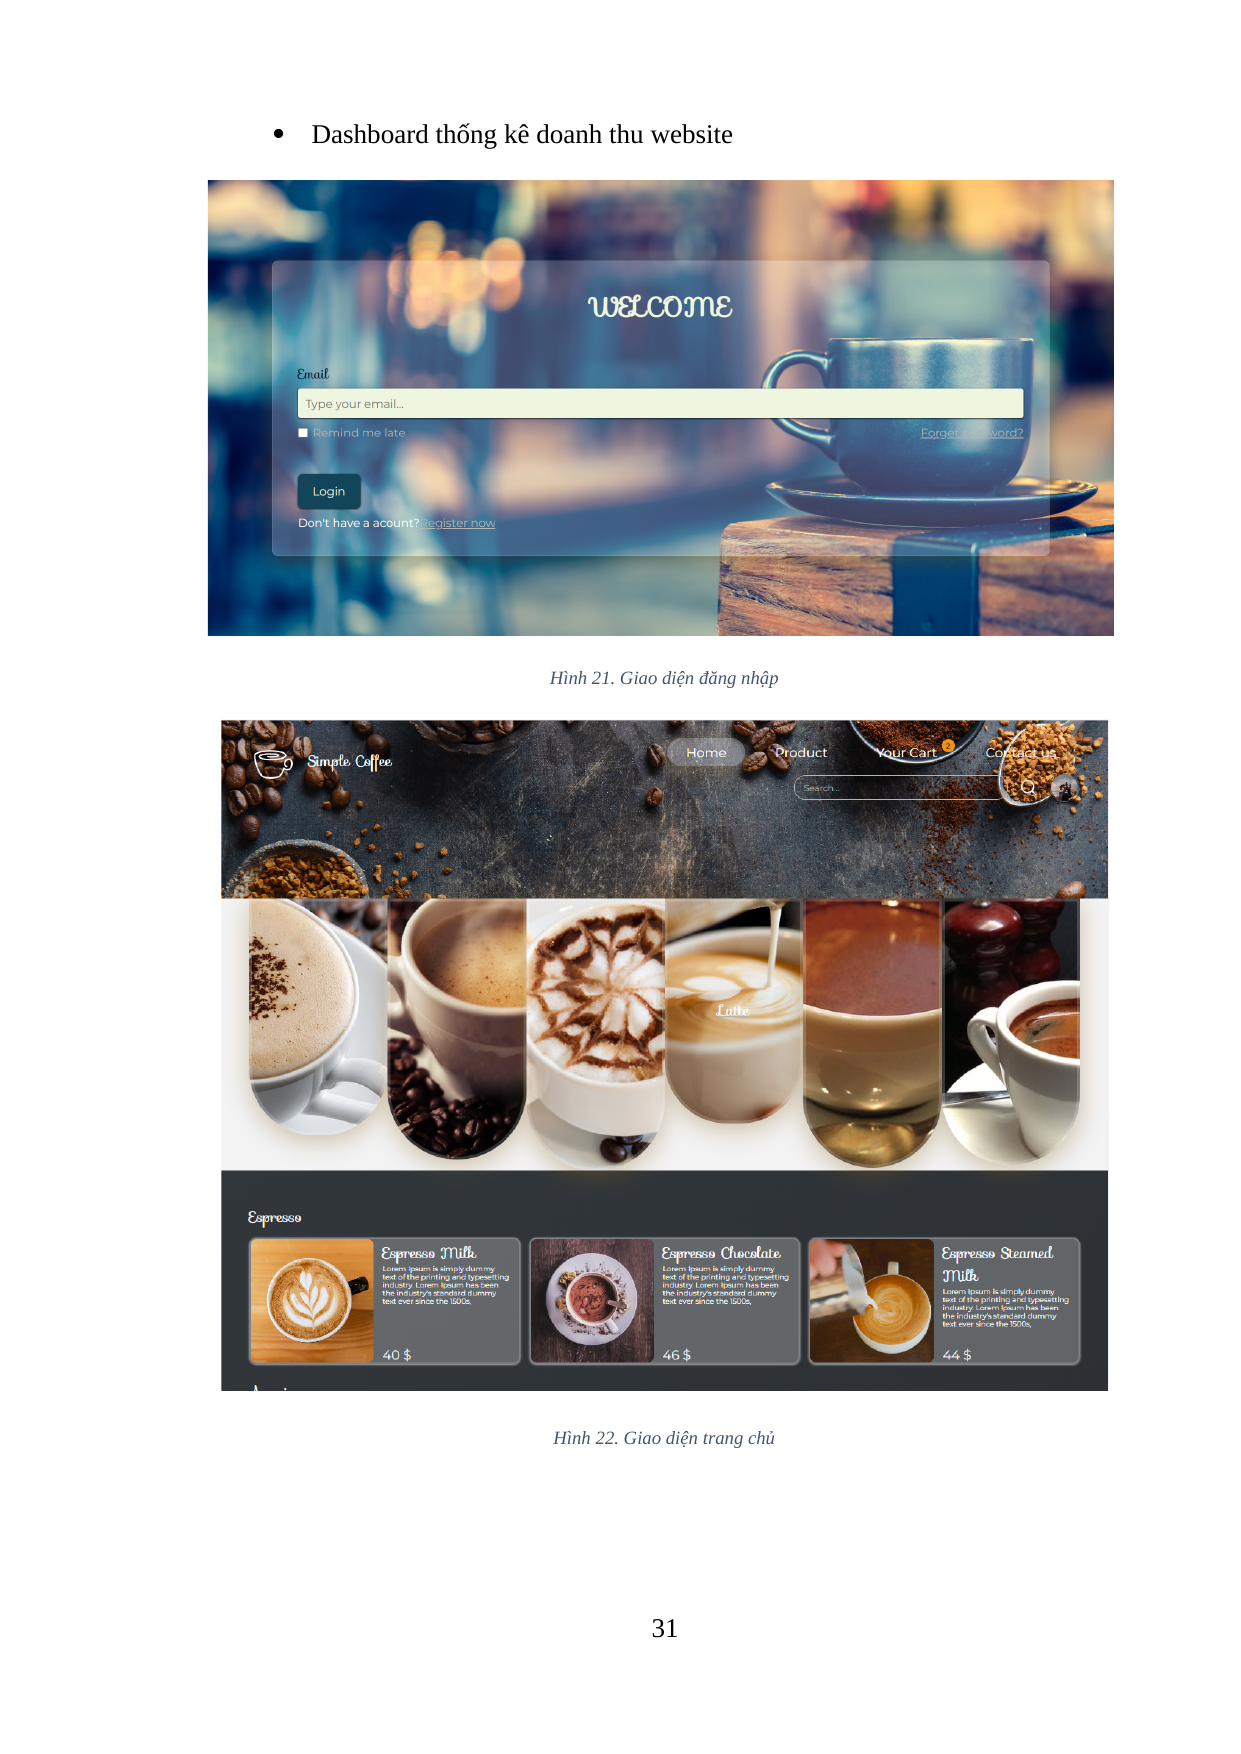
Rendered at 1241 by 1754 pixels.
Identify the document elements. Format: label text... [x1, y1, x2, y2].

list Dashboard thống kê doanh thu website [274, 118, 1122, 149]
picture [221, 719, 1109, 1391]
text Hình 22. Giao diện trang chủ [208, 1427, 1122, 1449]
text Hình 21. Giao diện đăng nhập [208, 667, 1122, 688]
picture [207, 180, 1114, 636]
